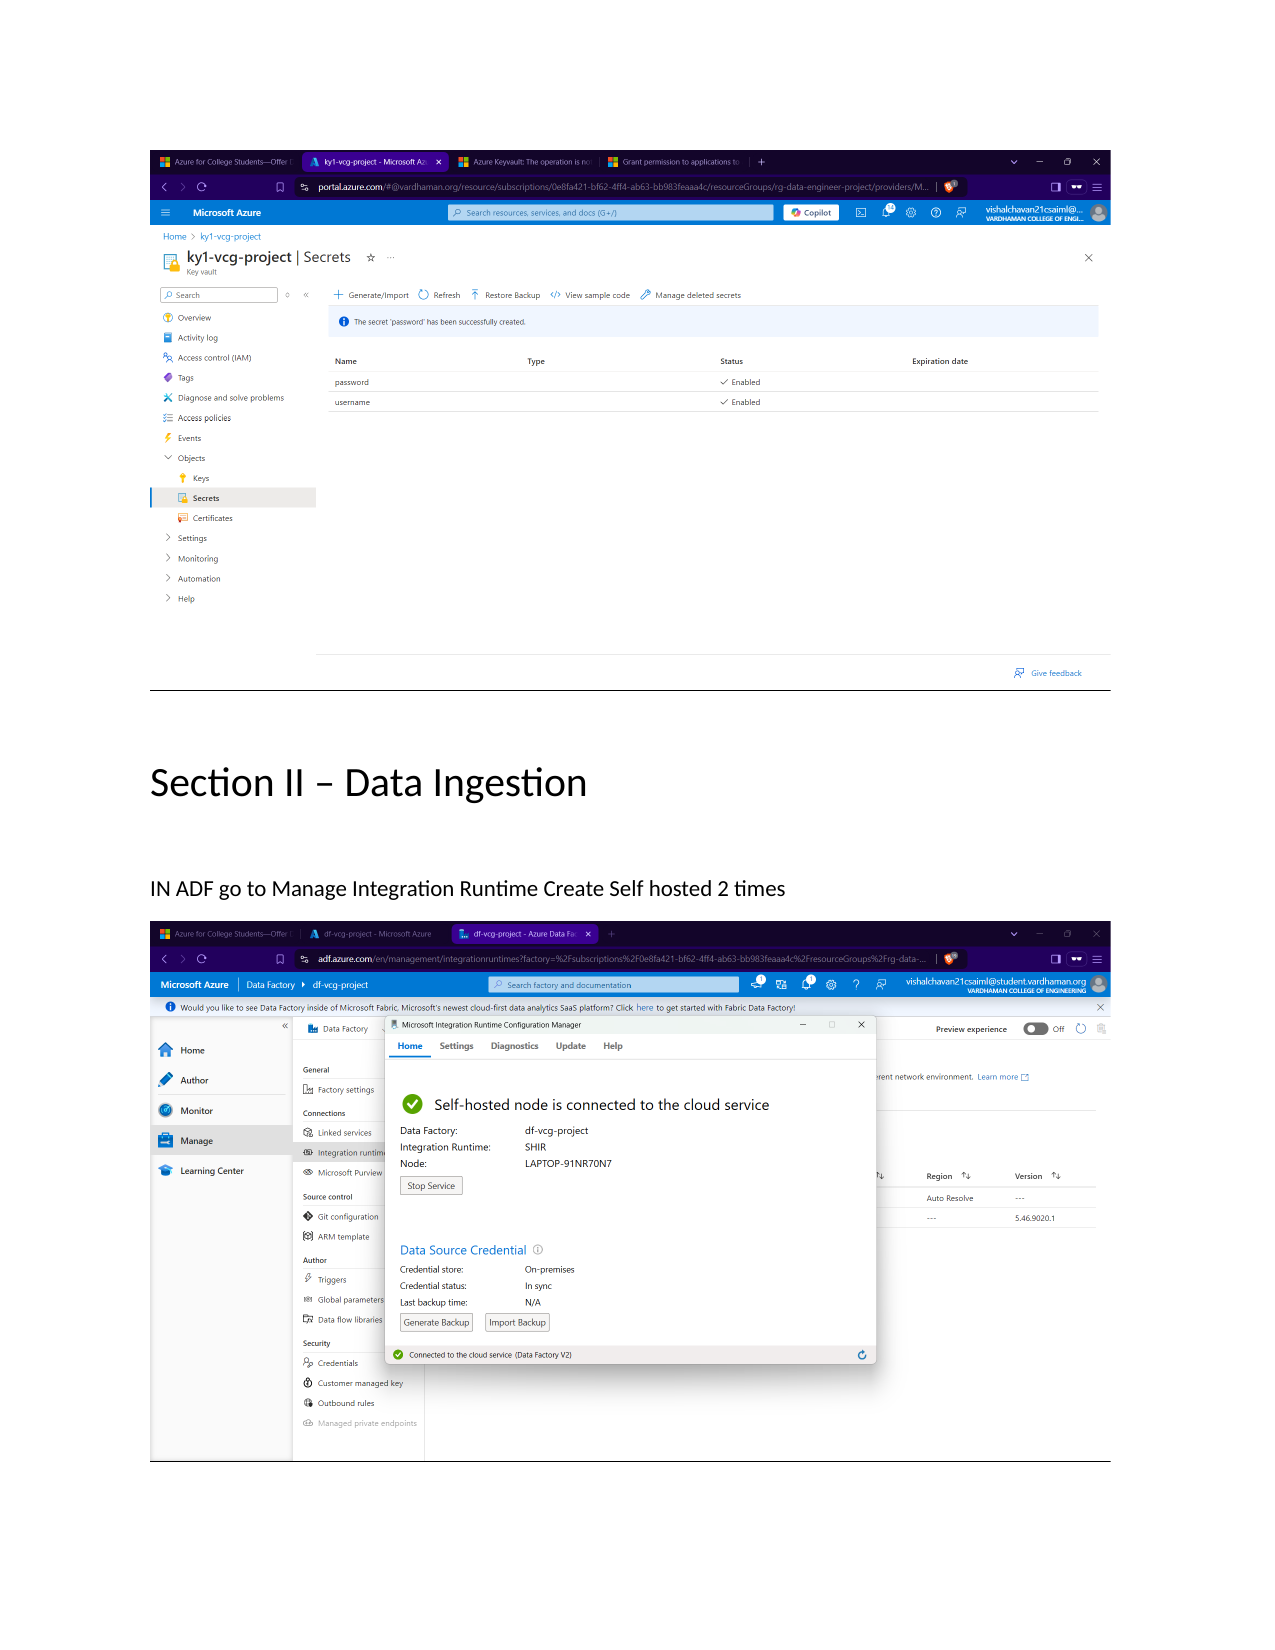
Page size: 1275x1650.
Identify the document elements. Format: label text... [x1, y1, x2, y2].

text IN ADF go to Manage Integration Runtime Create Self hosted 2 times [150, 874, 1125, 903]
picture [150, 921, 1111, 1462]
picture [150, 150, 1111, 691]
text Section II – Data Ingestion [150, 756, 1125, 807]
